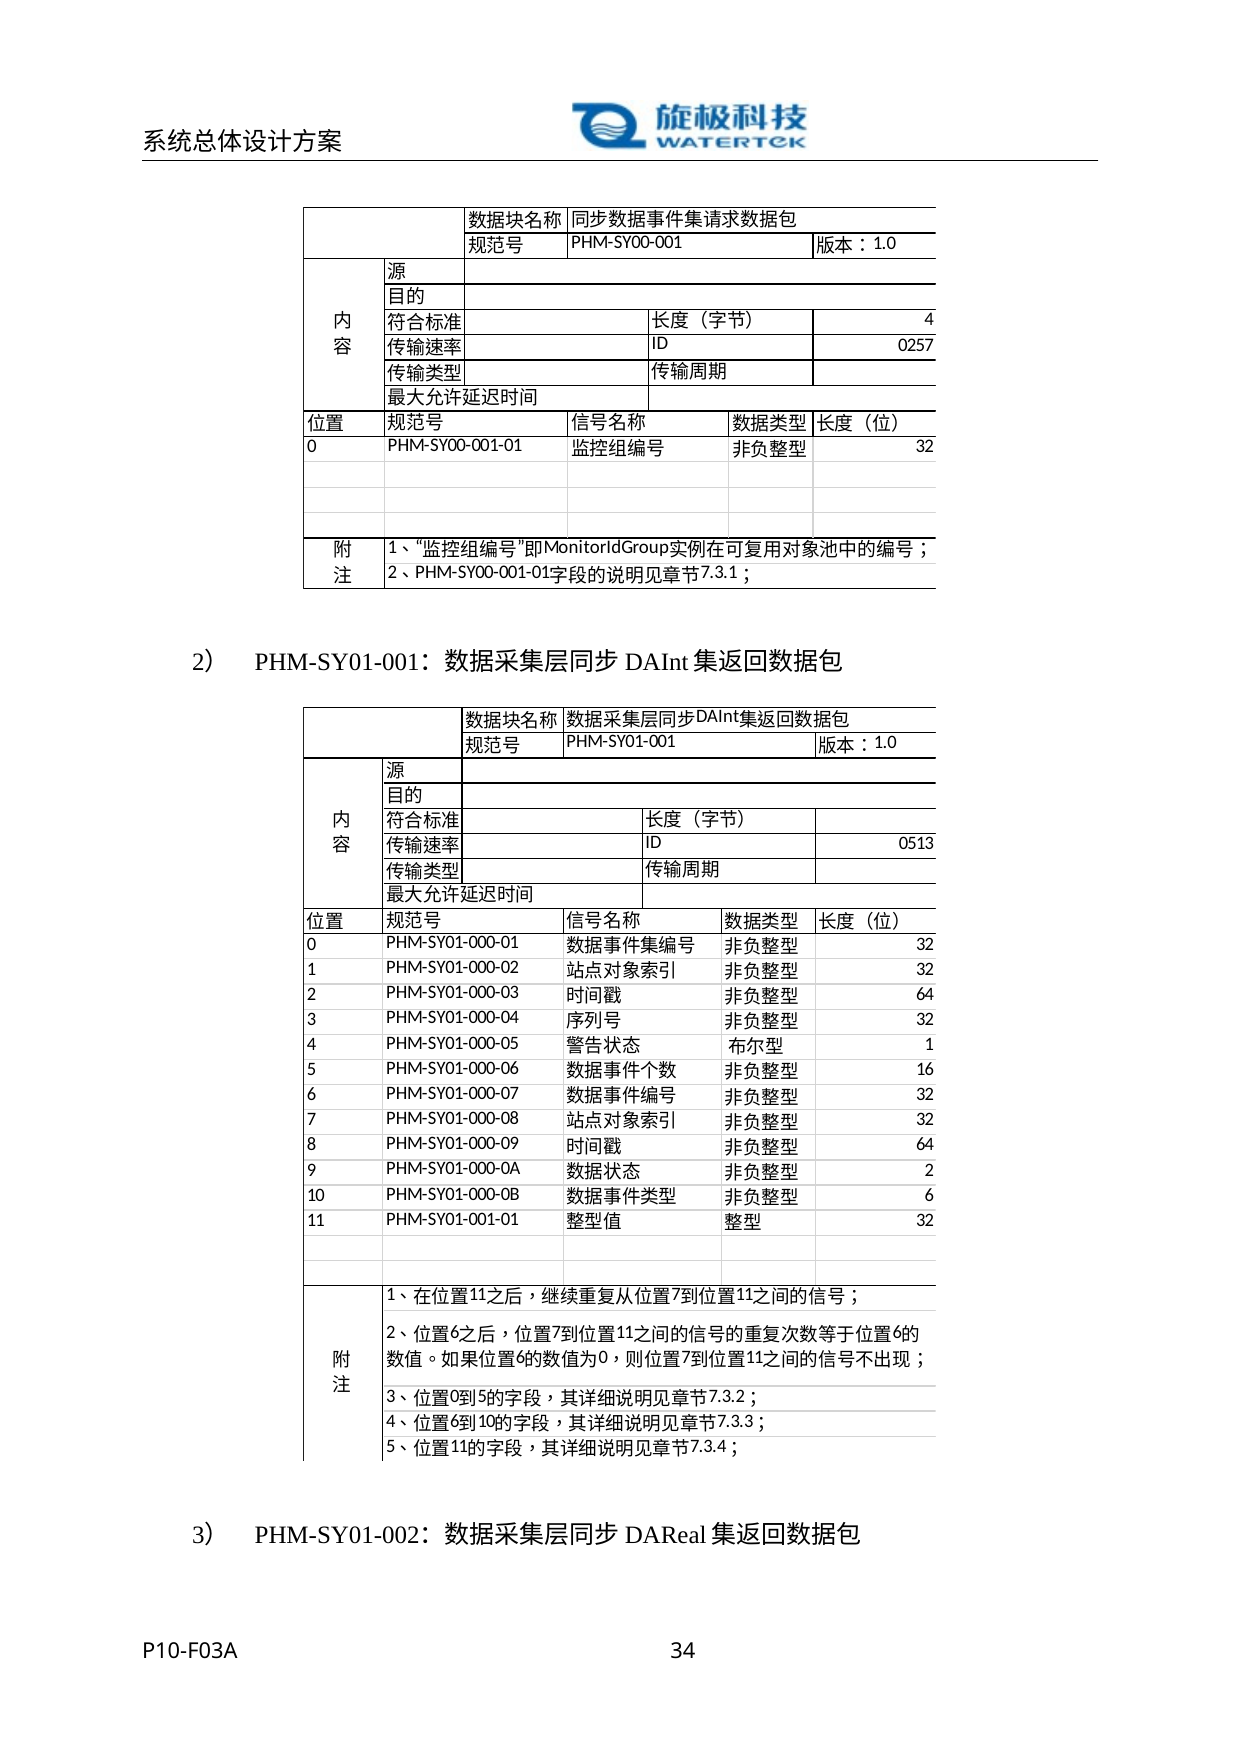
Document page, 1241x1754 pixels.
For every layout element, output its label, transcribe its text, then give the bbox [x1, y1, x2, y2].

list PHM-SY01-002：数据采集层同步DAReal集返回数据包 [192, 1499, 1098, 1567]
list PHM-SY01-001：数据采集层同步DAInt集返回数据包 [192, 625, 1098, 693]
picture [571, 100, 810, 151]
